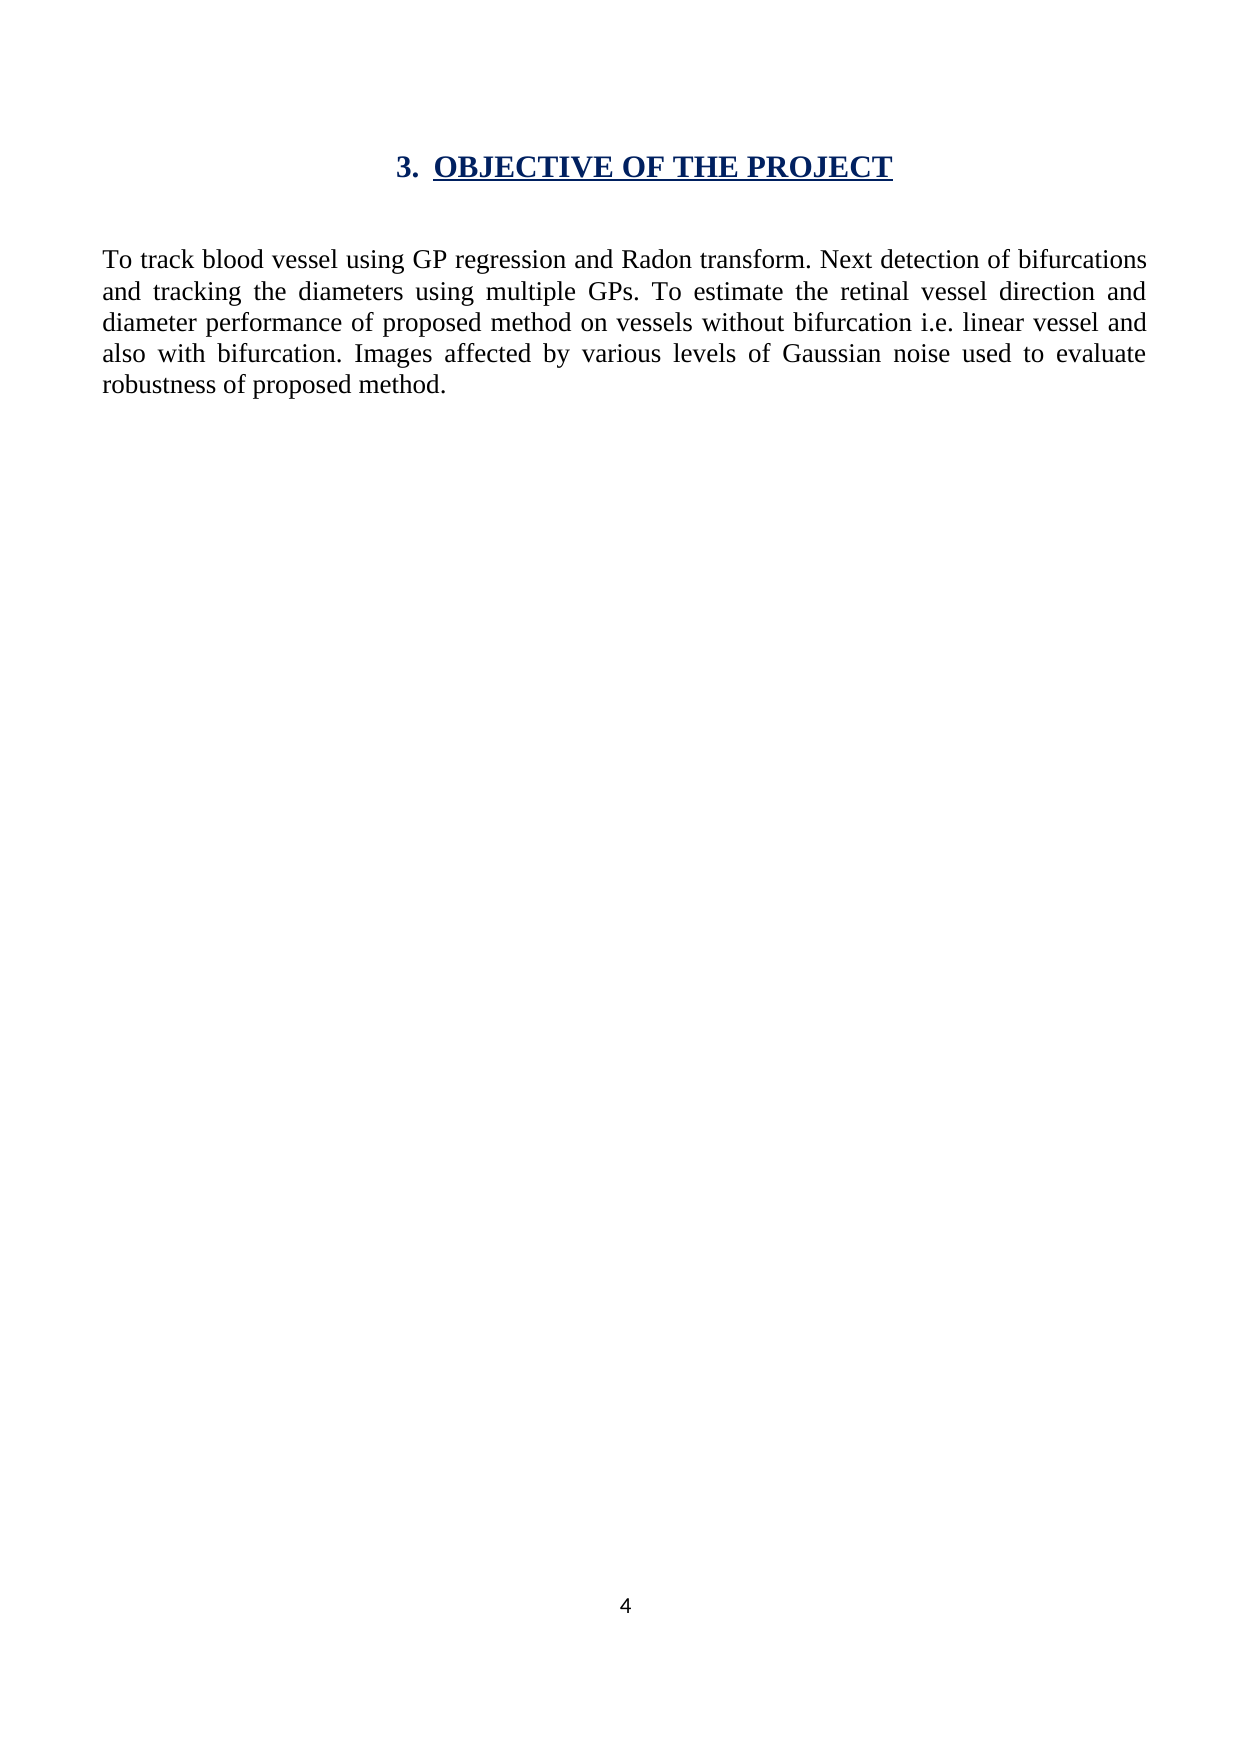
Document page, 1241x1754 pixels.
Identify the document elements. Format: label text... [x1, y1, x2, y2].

text To track blood vessel using GP regression and Radon transform. Next detection of bifurcations and tracking the diameters using multiple GPs. To estimate the retinal vessel direction and diameter performance of proposed method on vessels without bifurcation i.e. linear vessel and also with bifurcation. Images affected by various levels of Gaussian noise used to evaluate robustness of proposed method. [102, 243, 1148, 399]
subtitle OBJECTIVE OF THE PROJECT [139, 148, 1148, 184]
